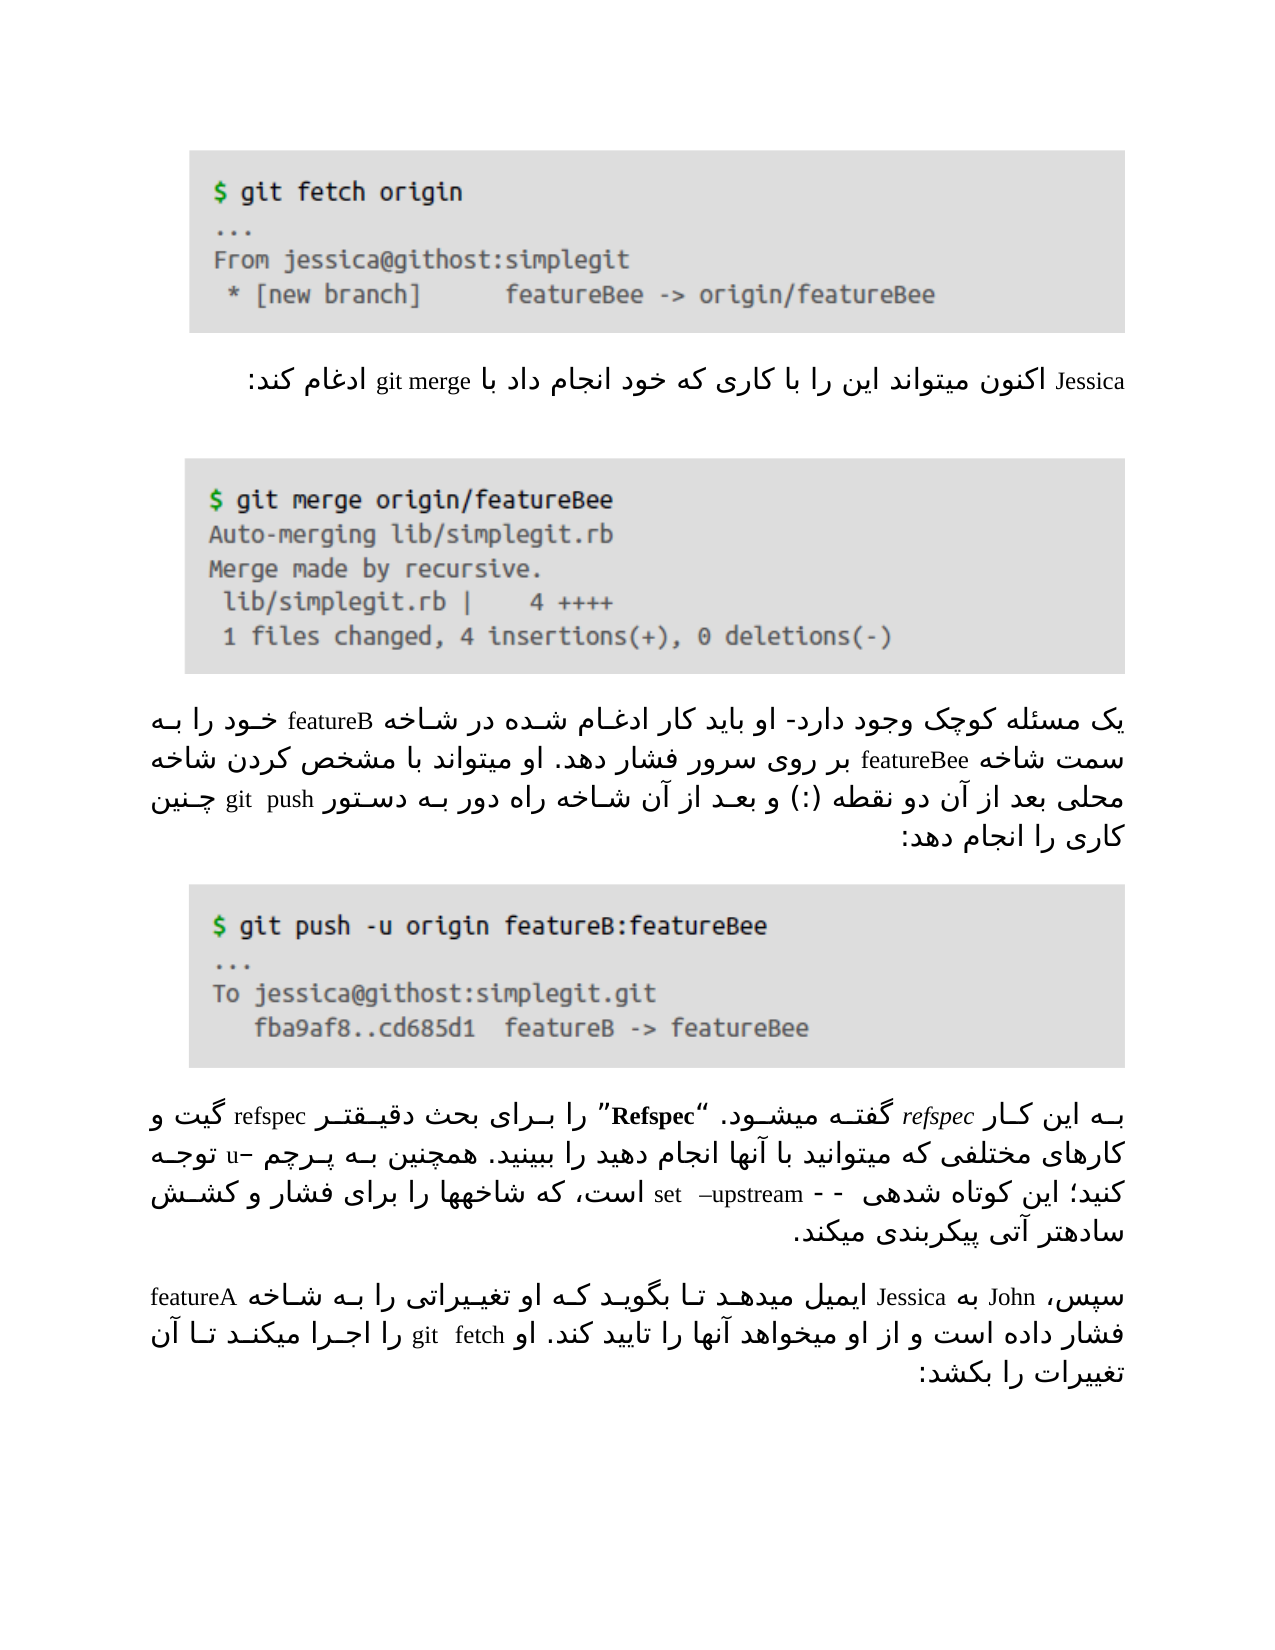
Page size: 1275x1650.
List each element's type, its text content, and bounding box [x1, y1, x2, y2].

text یک مسئله کوچک وجود دارد- او باید کار ادغام شده در شاخه featureB خود را به سمت شاخه featureBee بر روی سرور فشار دهد. او میتواند با مشخص کردن شاخه محلی بعد از آن دو نقطه (:) و بعد از آن شاخه راه دور به دستور git push چنین کاری را انجام دهد: [150, 703, 1125, 853]
text به این کار refspec گفته میشود. “Refspec” را برای بحث دقیقتر refspec گیت و کارهای مختلفی که میتوانید با آنها انجام دهید را ببینید. همچنین به پرچم –u توجه کنید؛ این کوتاه شدهی - - set –upstream است، که شاخهها را برای فشار و کشش سادهتر آتی پیکربندی میکند. [150, 1097, 1125, 1248]
text سپس، John به Jessica ایمیل میدهد تا بگوید که او تغییراتی را به شاخه featureA فشار داده است و از او میخواهد آنها را تایید کند. او git fetch را اجرا میکند تا آن تغییرات را بکشد: [150, 1278, 1125, 1390]
text Jessica اکنون میتواند این را با کاری که خود انجام داد با git merge ادغام کند: [150, 362, 1125, 396]
